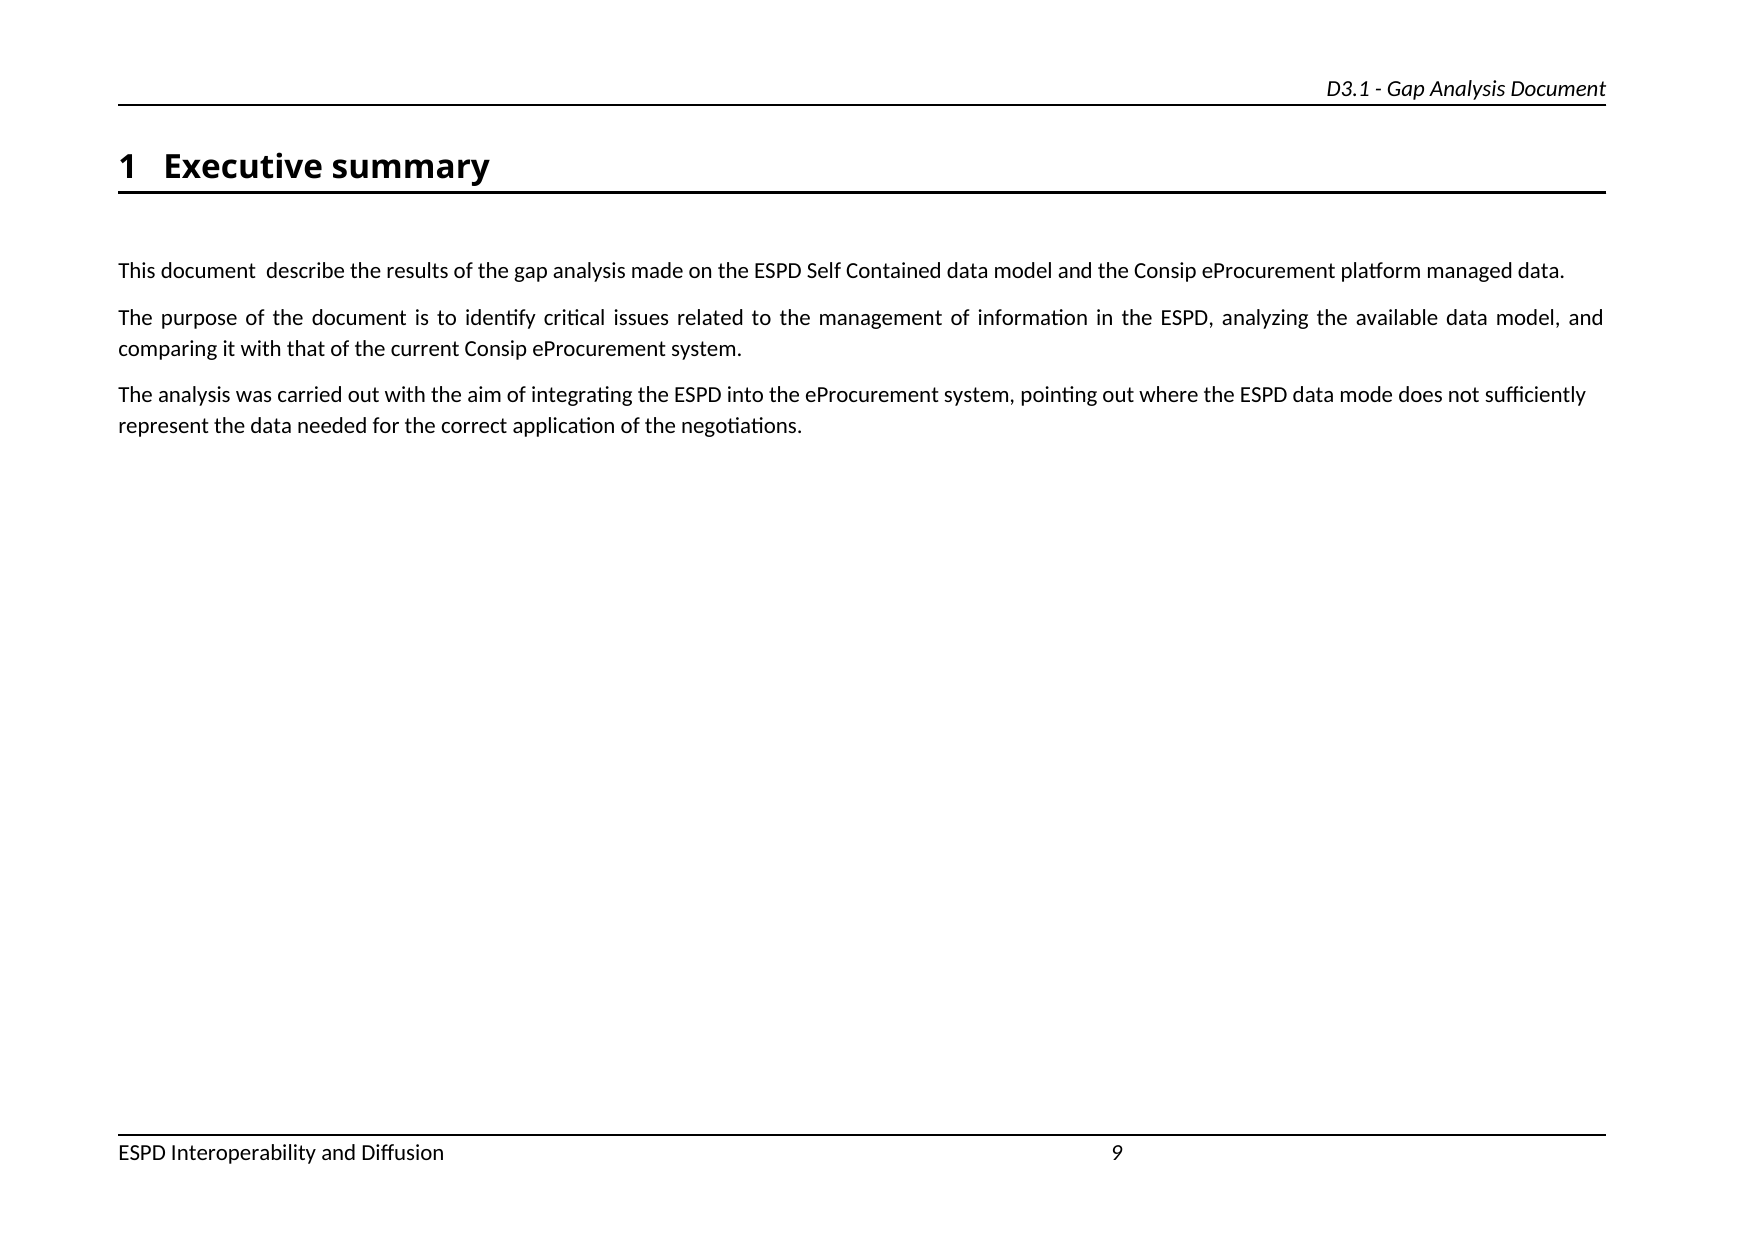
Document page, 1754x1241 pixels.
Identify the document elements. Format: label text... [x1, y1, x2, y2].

text The purpose of the document is to identify critical issues related to the management of information in the ESPD, analyzing the available data model, and comparing it with that of the current Consip eProcurement system. [118, 303, 1606, 362]
text The analysis was carried out with the aim of integrating the ESPD into the eProcurement system, pointing out where the ESPD data mode does not sufficiently represent the data needed for the correct application of the negotiations. [118, 381, 1606, 439]
text This document describe the results of the gap analysis made on the ESPD Self Contained data model and the Consip eProcurement platform managed data. [118, 257, 1606, 285]
subtitle Executive summary [118, 143, 1606, 191]
